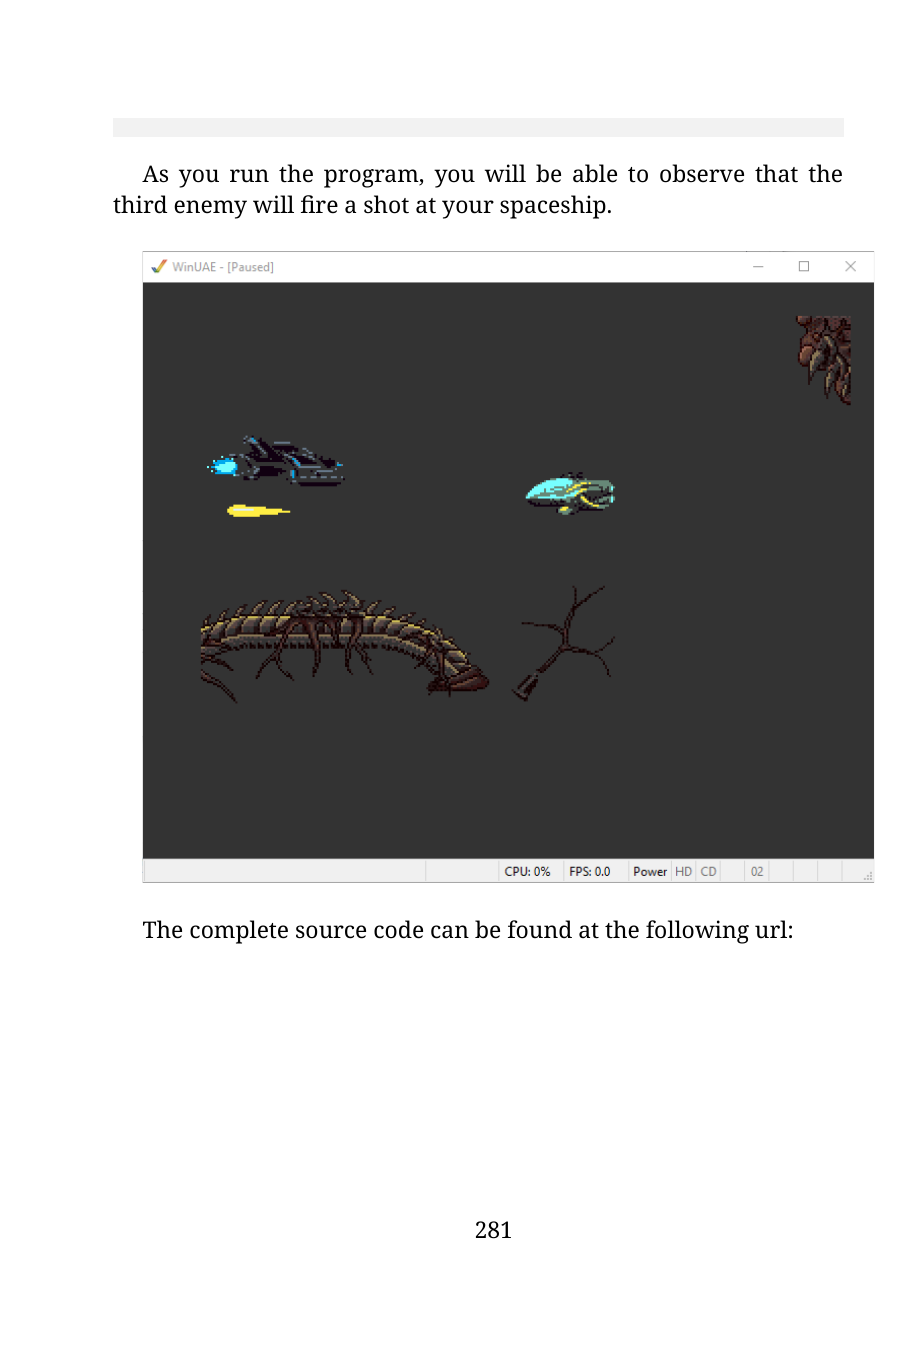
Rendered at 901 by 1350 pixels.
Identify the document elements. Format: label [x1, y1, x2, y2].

picture [142, 251, 875, 883]
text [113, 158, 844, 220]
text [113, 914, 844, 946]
